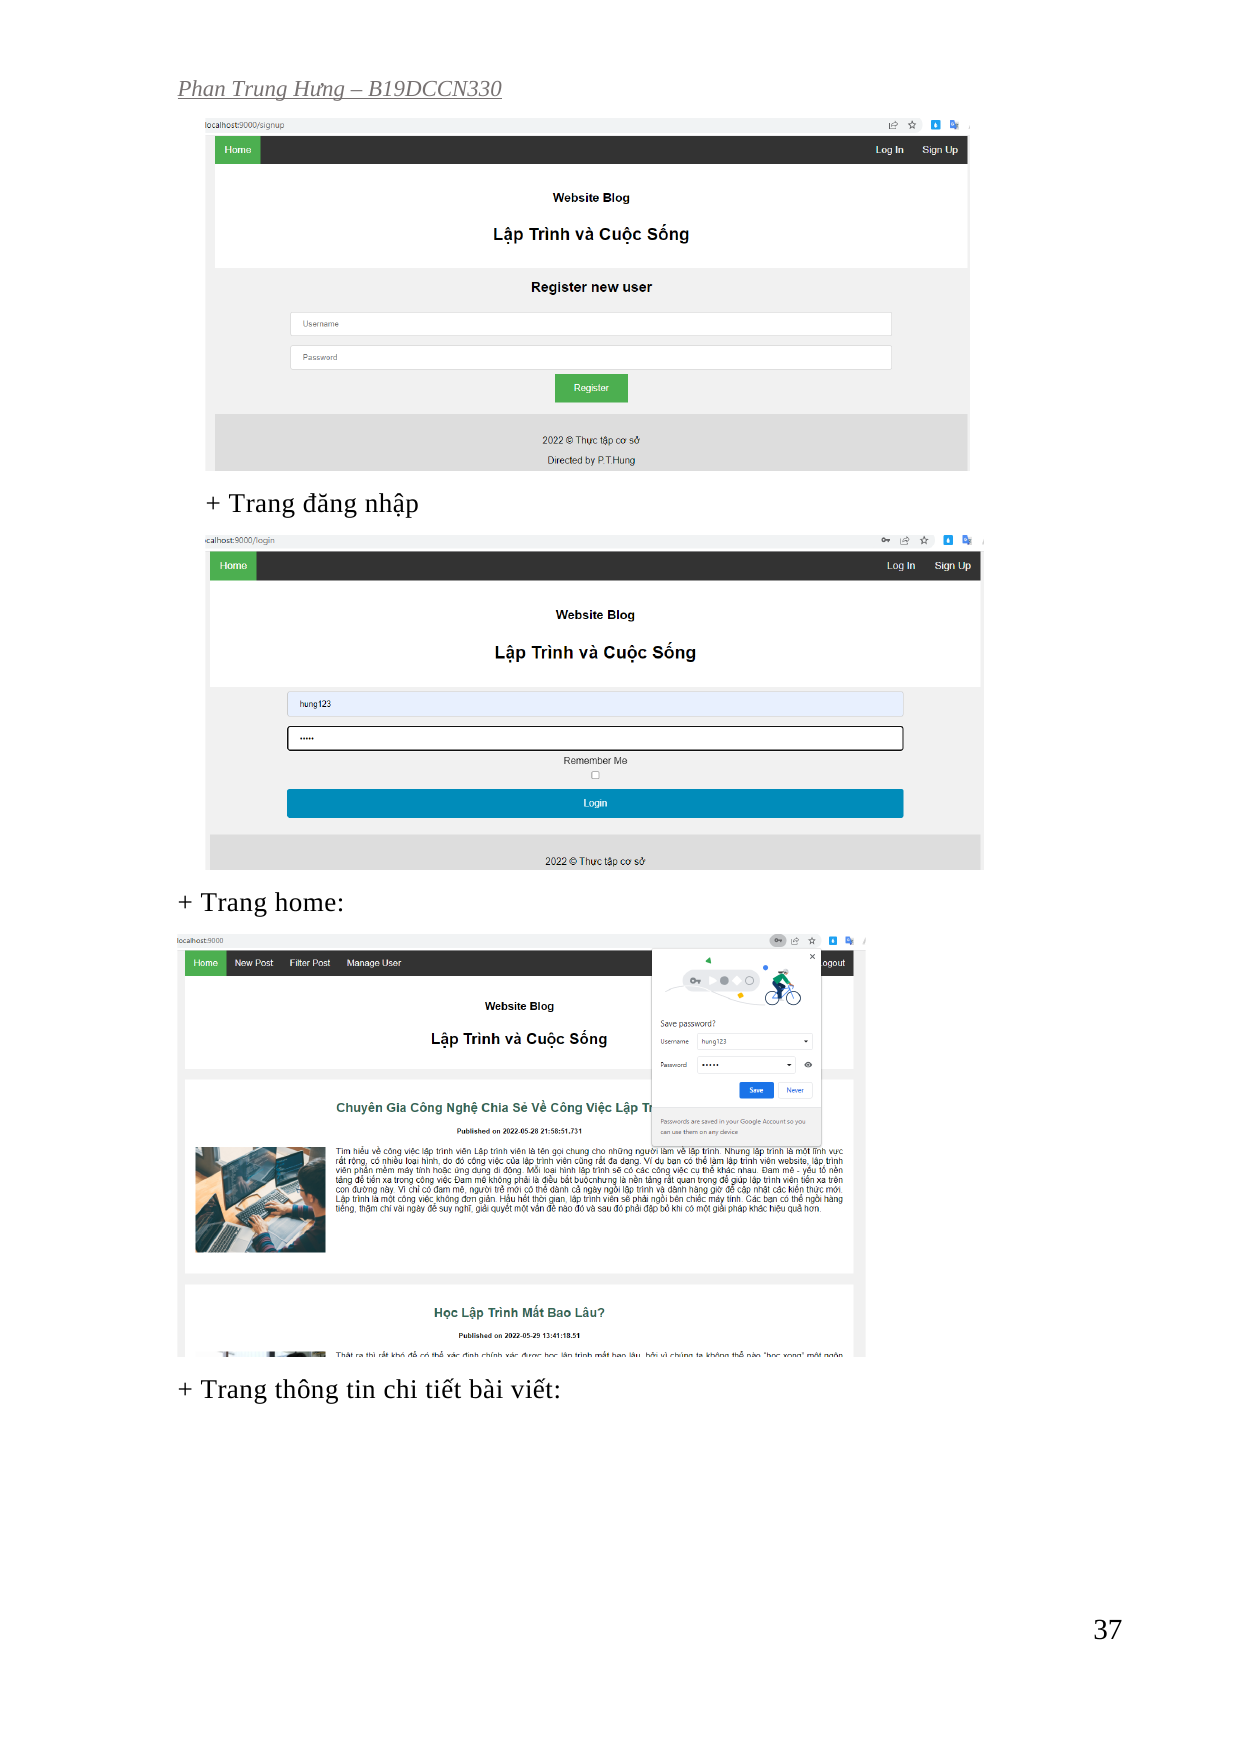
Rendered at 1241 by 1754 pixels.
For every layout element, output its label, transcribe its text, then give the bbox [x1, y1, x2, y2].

text + Trang home: [177, 886, 1122, 917]
picture [205, 535, 984, 870]
picture [205, 118, 970, 471]
text + Trang thông tin chi tiết bài viết: [177, 1373, 1122, 1404]
text + Trang đăng nhập [177, 487, 1122, 518]
picture [177, 934, 866, 1357]
